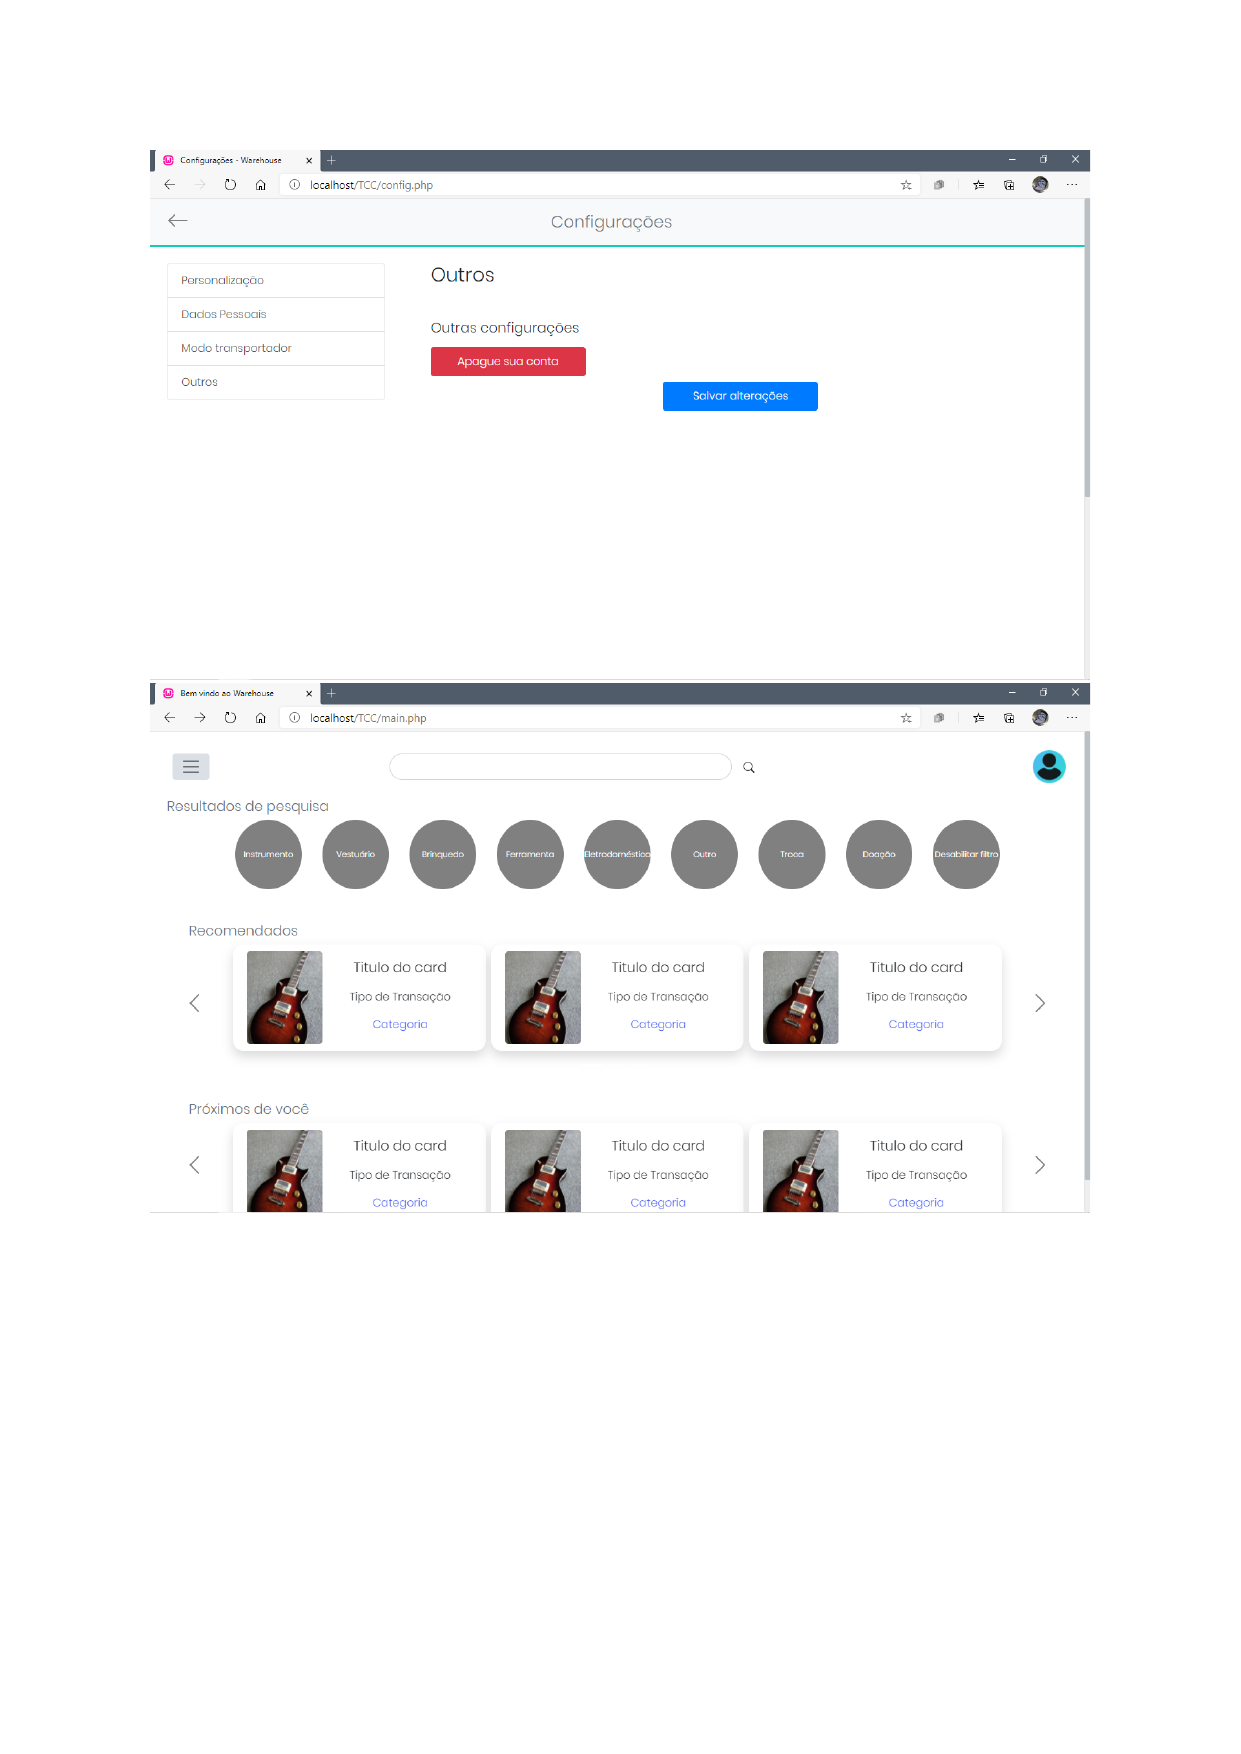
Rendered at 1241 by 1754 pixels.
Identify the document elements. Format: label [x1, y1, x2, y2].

picture [150, 150, 1091, 680]
picture [150, 683, 1091, 1213]
